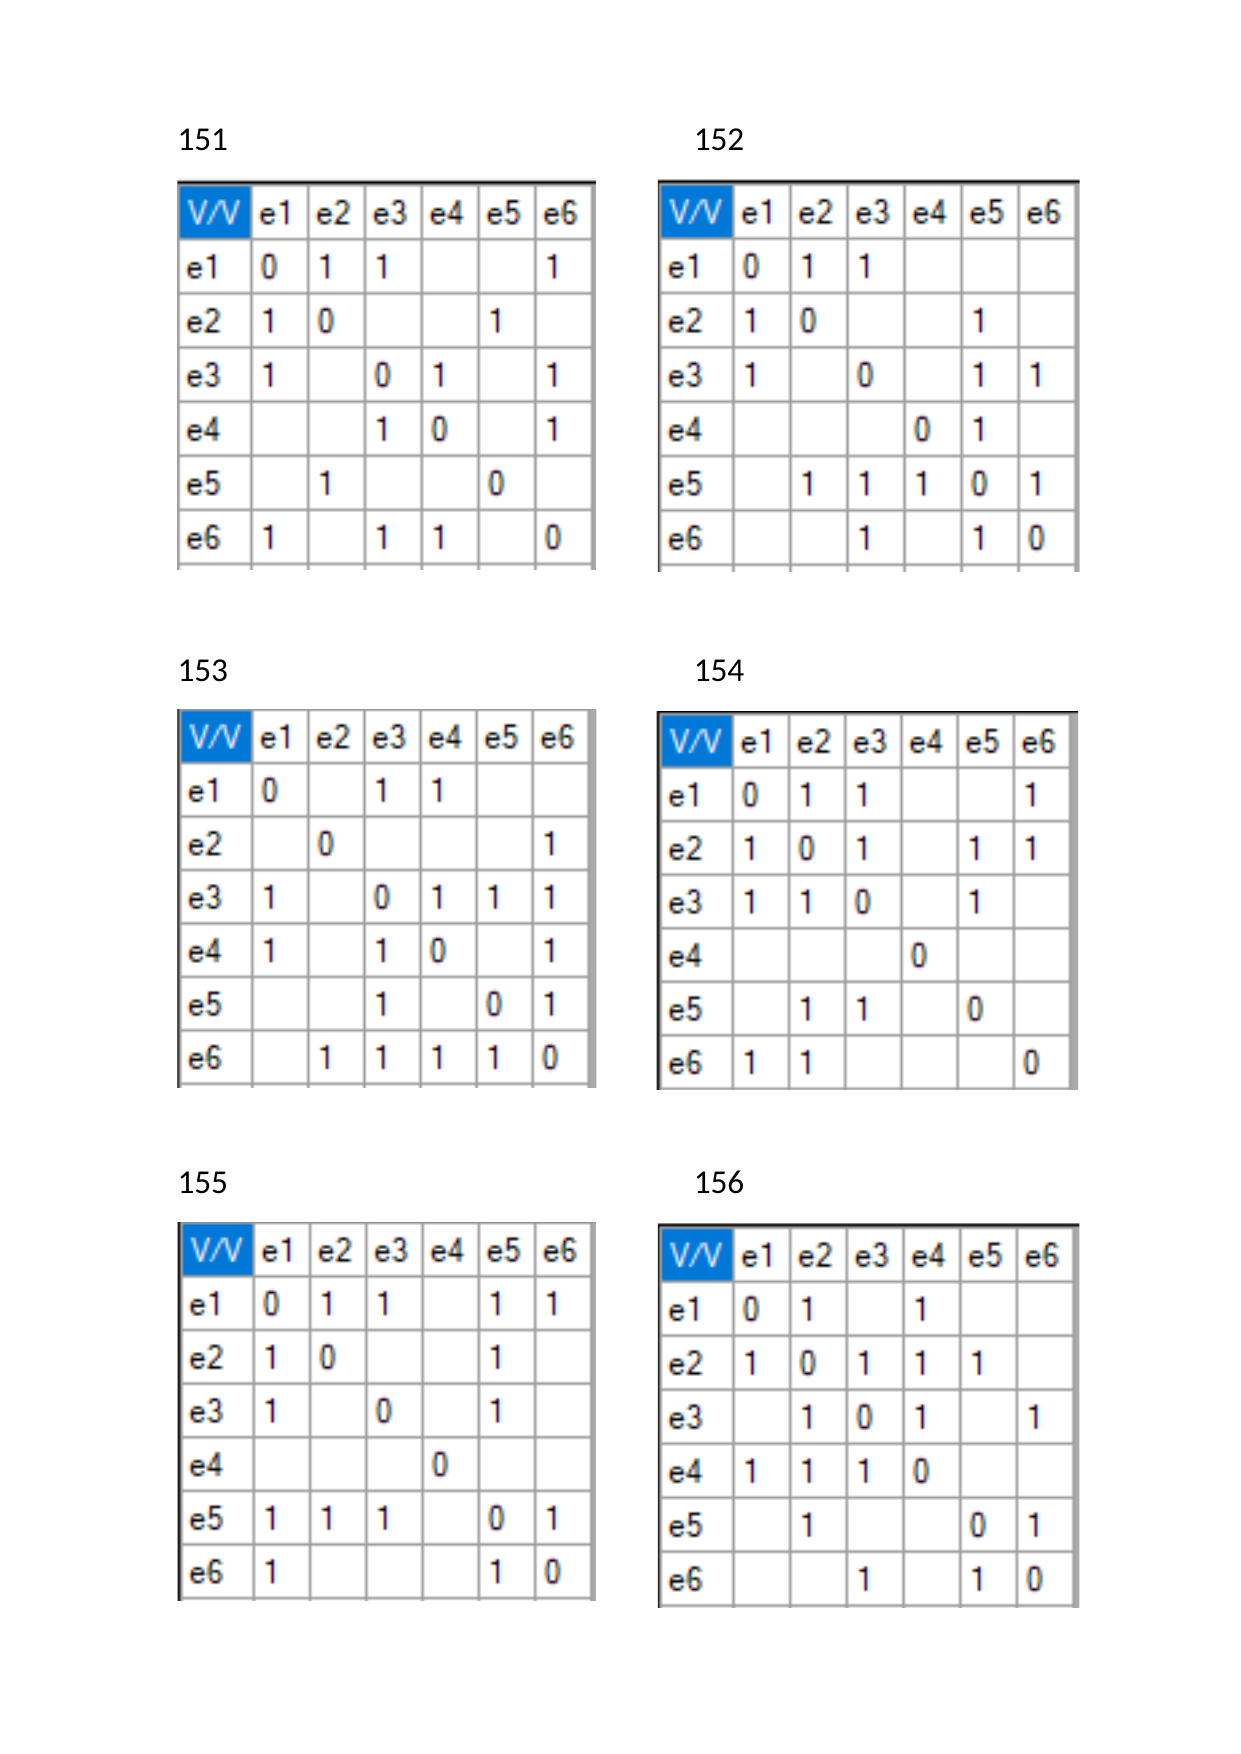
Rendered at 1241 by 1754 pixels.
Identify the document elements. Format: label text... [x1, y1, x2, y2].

text 151 152 [177, 118, 1152, 159]
picture [657, 179, 1080, 572]
text 155 156 [177, 1162, 1152, 1202]
picture [177, 178, 596, 570]
picture [656, 711, 1079, 1090]
text 153 154 [177, 649, 1152, 689]
picture [177, 1222, 596, 1601]
picture [657, 1223, 1080, 1608]
picture [177, 709, 597, 1088]
